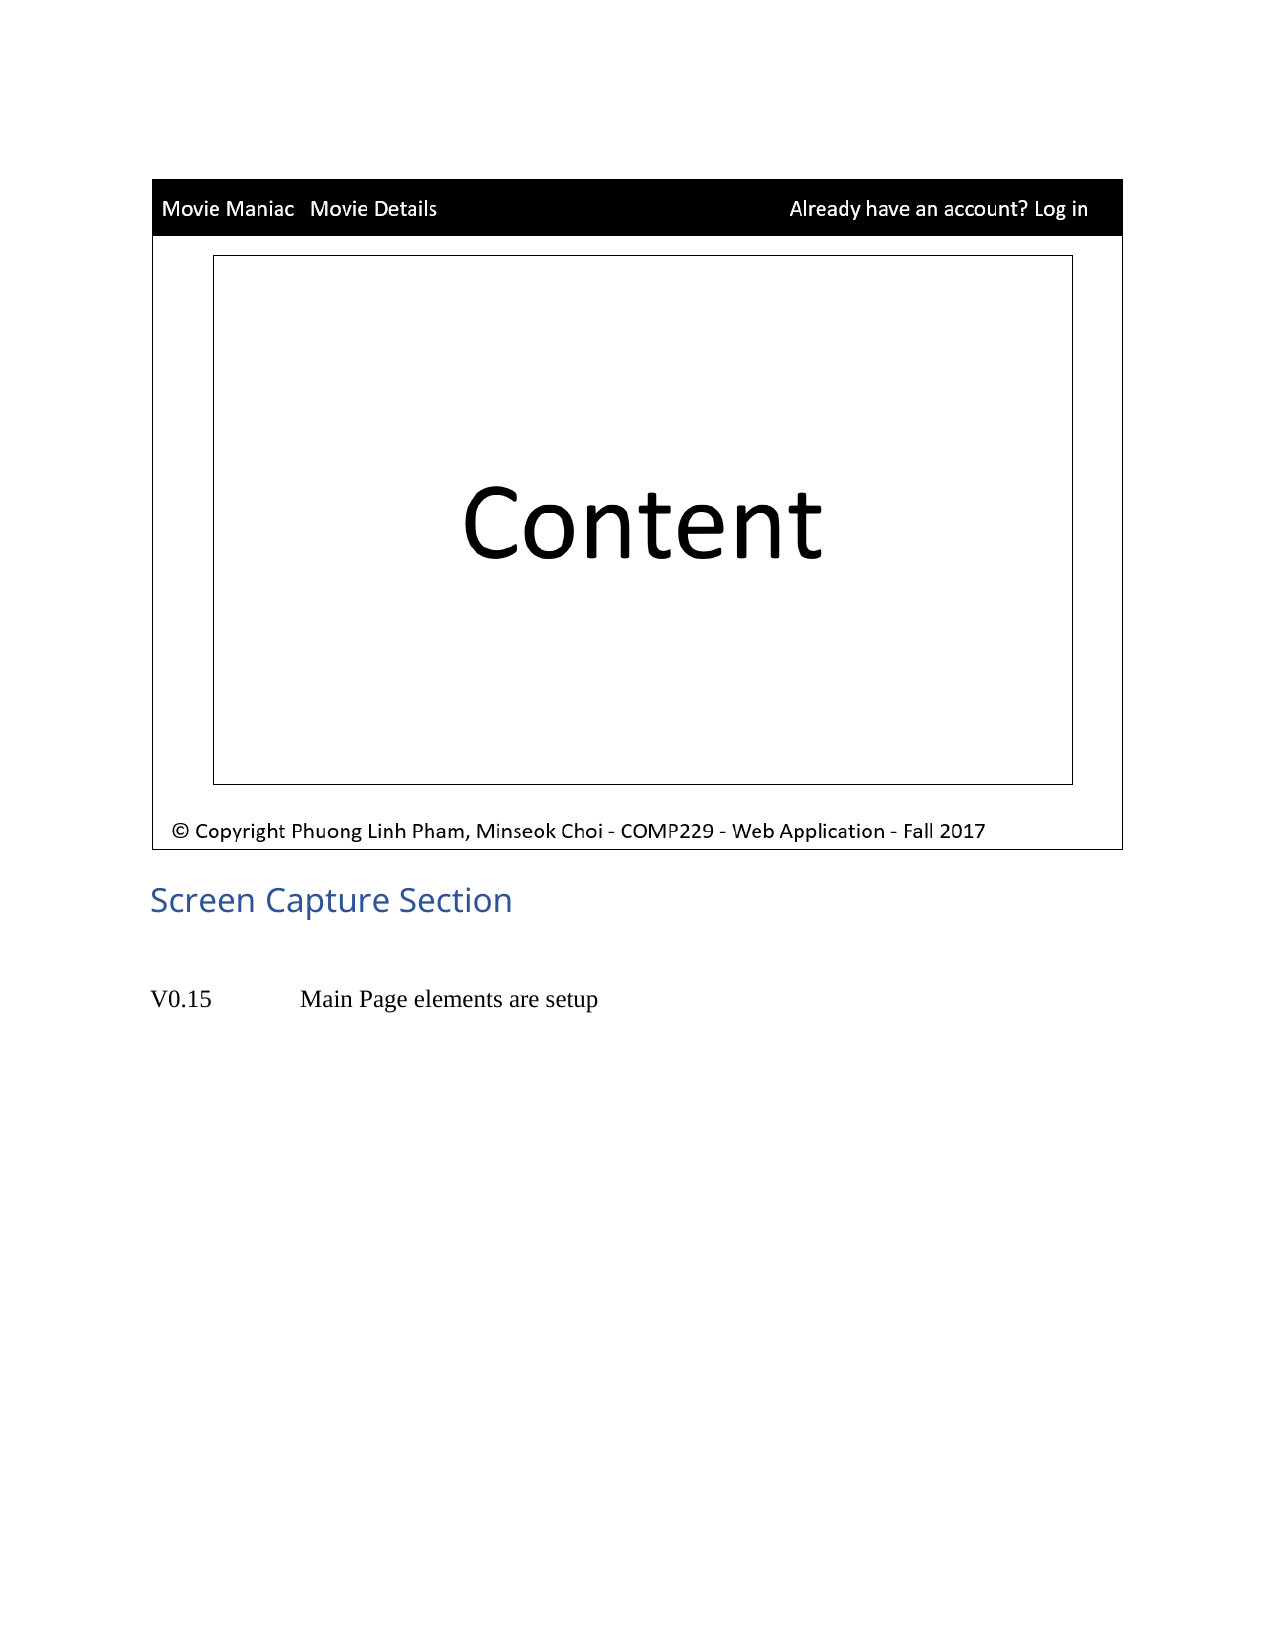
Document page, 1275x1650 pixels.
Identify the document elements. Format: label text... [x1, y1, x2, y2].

subtitle Screen Capture Section [150, 877, 1125, 923]
text V0.15 Main Page elements are setup [150, 984, 1125, 1012]
picture [150, 177, 1125, 853]
